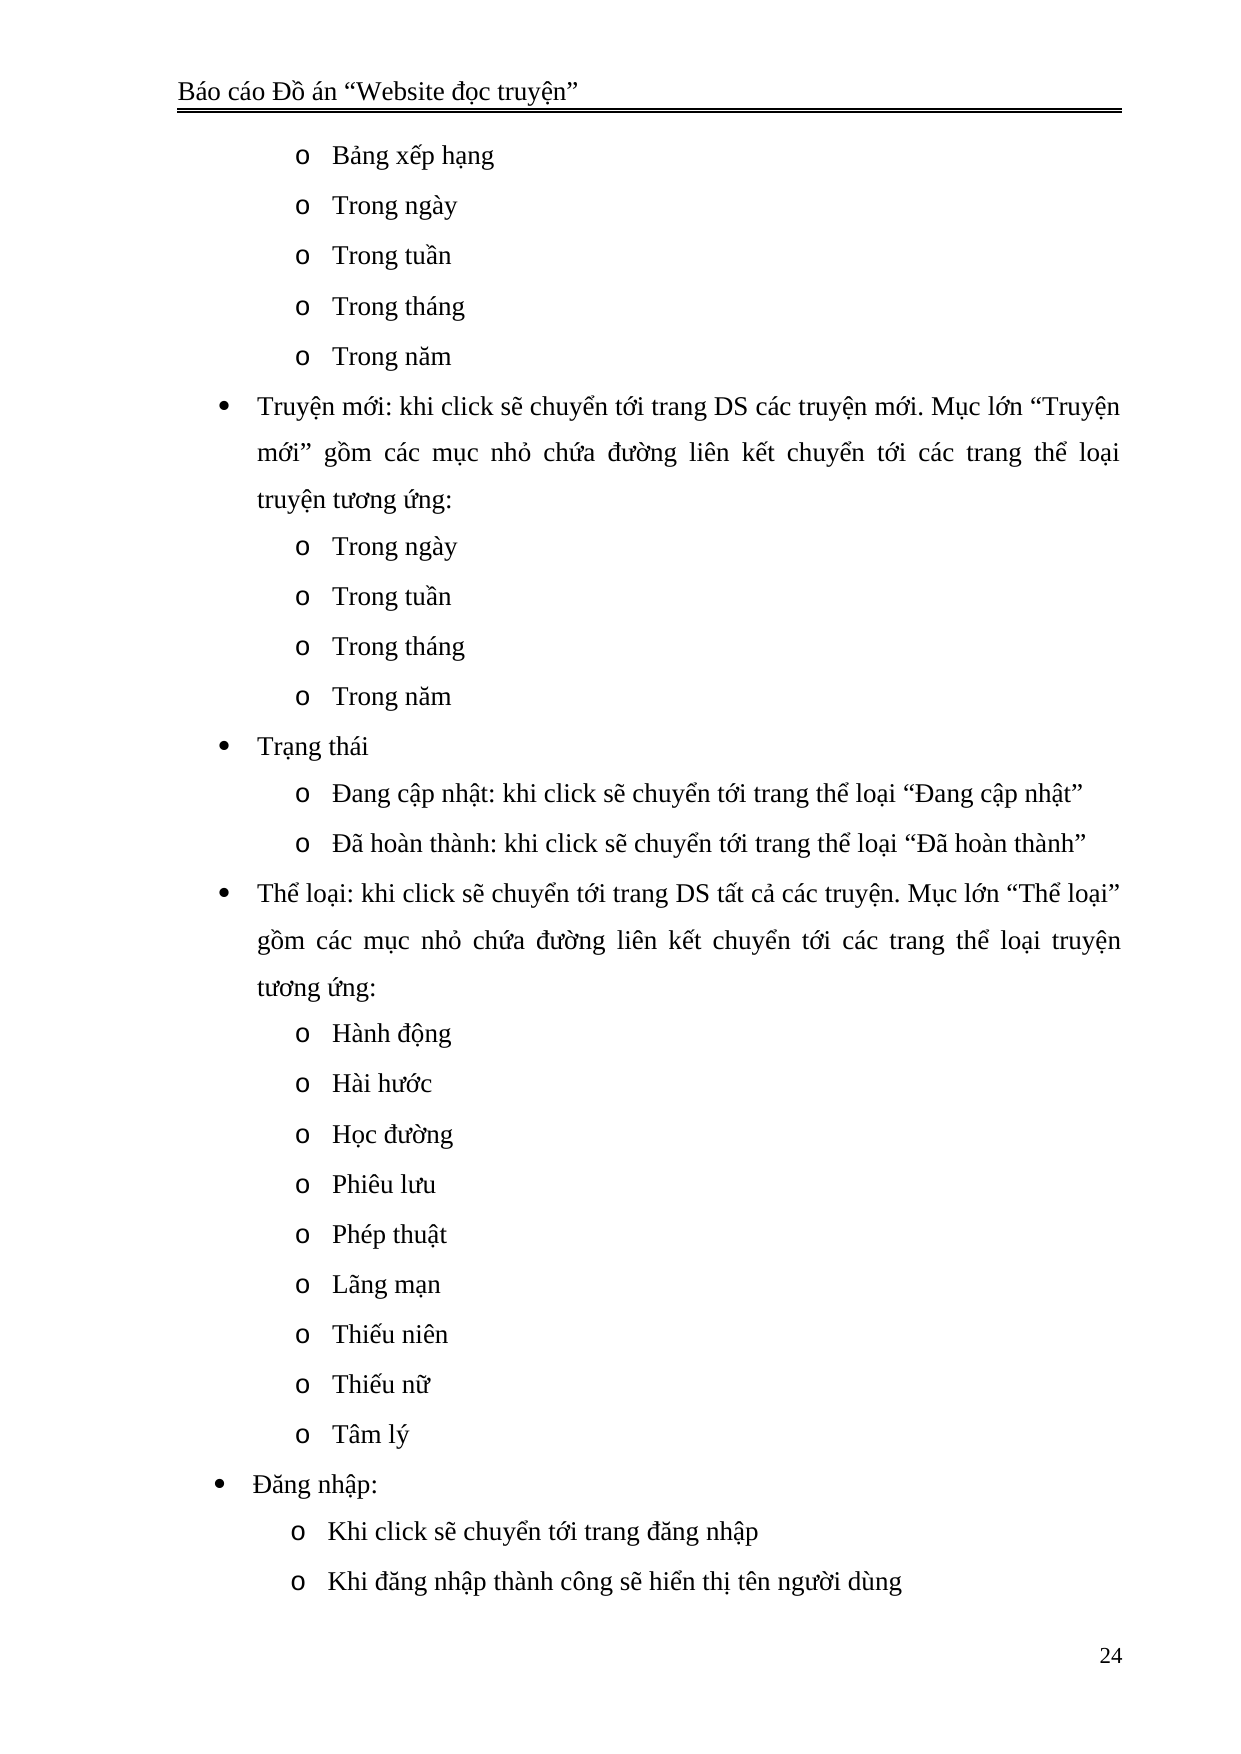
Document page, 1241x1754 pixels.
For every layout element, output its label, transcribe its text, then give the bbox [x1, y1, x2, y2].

list Khi đăng nhập thành công sẽ hiển thị tên người dùng [290, 1565, 1122, 1599]
list Trong tuần [294, 239, 1122, 273]
list Trong năm [294, 680, 1122, 714]
list Phiêu lưu [294, 1168, 1122, 1201]
list Trong tuần [294, 580, 1122, 613]
list Tâm lý [294, 1418, 1122, 1452]
list Đã hoàn thành: khi click sẽ chuyển tới trang thể loại “Đã hoàn thành” [294, 827, 1122, 861]
list Thiếu niên [294, 1318, 1122, 1352]
list Phép thuật [294, 1218, 1122, 1251]
list Thể loại: khi click sẽ chuyển tới trang DS tất cả các truyện. Mục lớn “Thể loại” gồm các mục nhỏ chứa đường liên kết chuyển tới các trang thể loại truyện tương ứng: [219, 877, 1122, 1002]
list Bảng xếp hạng [294, 139, 1122, 173]
list Truyện mới: khi click sẽ chuyển tới trang DS các truyện mới. Mục lớn “Truyện mới” gồm các mục nhỏ chứa đường liên kết chuyển tới các trang thể loại truyện tương ứng: [219, 390, 1122, 514]
list Đăng nhập: [215, 1468, 1122, 1500]
list Đang cập nhật: khi click sẽ chuyển tới trang thể loại “Đang cập nhật” [294, 777, 1122, 811]
list Trạng thái [219, 730, 1122, 762]
list Trong ngày [294, 530, 1122, 563]
list Lãng mạn [294, 1268, 1122, 1301]
list Hài hước [294, 1068, 1122, 1101]
list Học đường [294, 1118, 1122, 1151]
list Trong tháng [294, 630, 1122, 663]
list Trong ngày [294, 189, 1122, 223]
list Hành động [294, 1017, 1122, 1051]
list Thiếu nữ [294, 1368, 1122, 1402]
list Trong năm [294, 340, 1122, 373]
list Khi click sẽ chuyển tới trang đăng nhập [290, 1515, 1122, 1549]
list Trong tháng [294, 289, 1122, 323]
